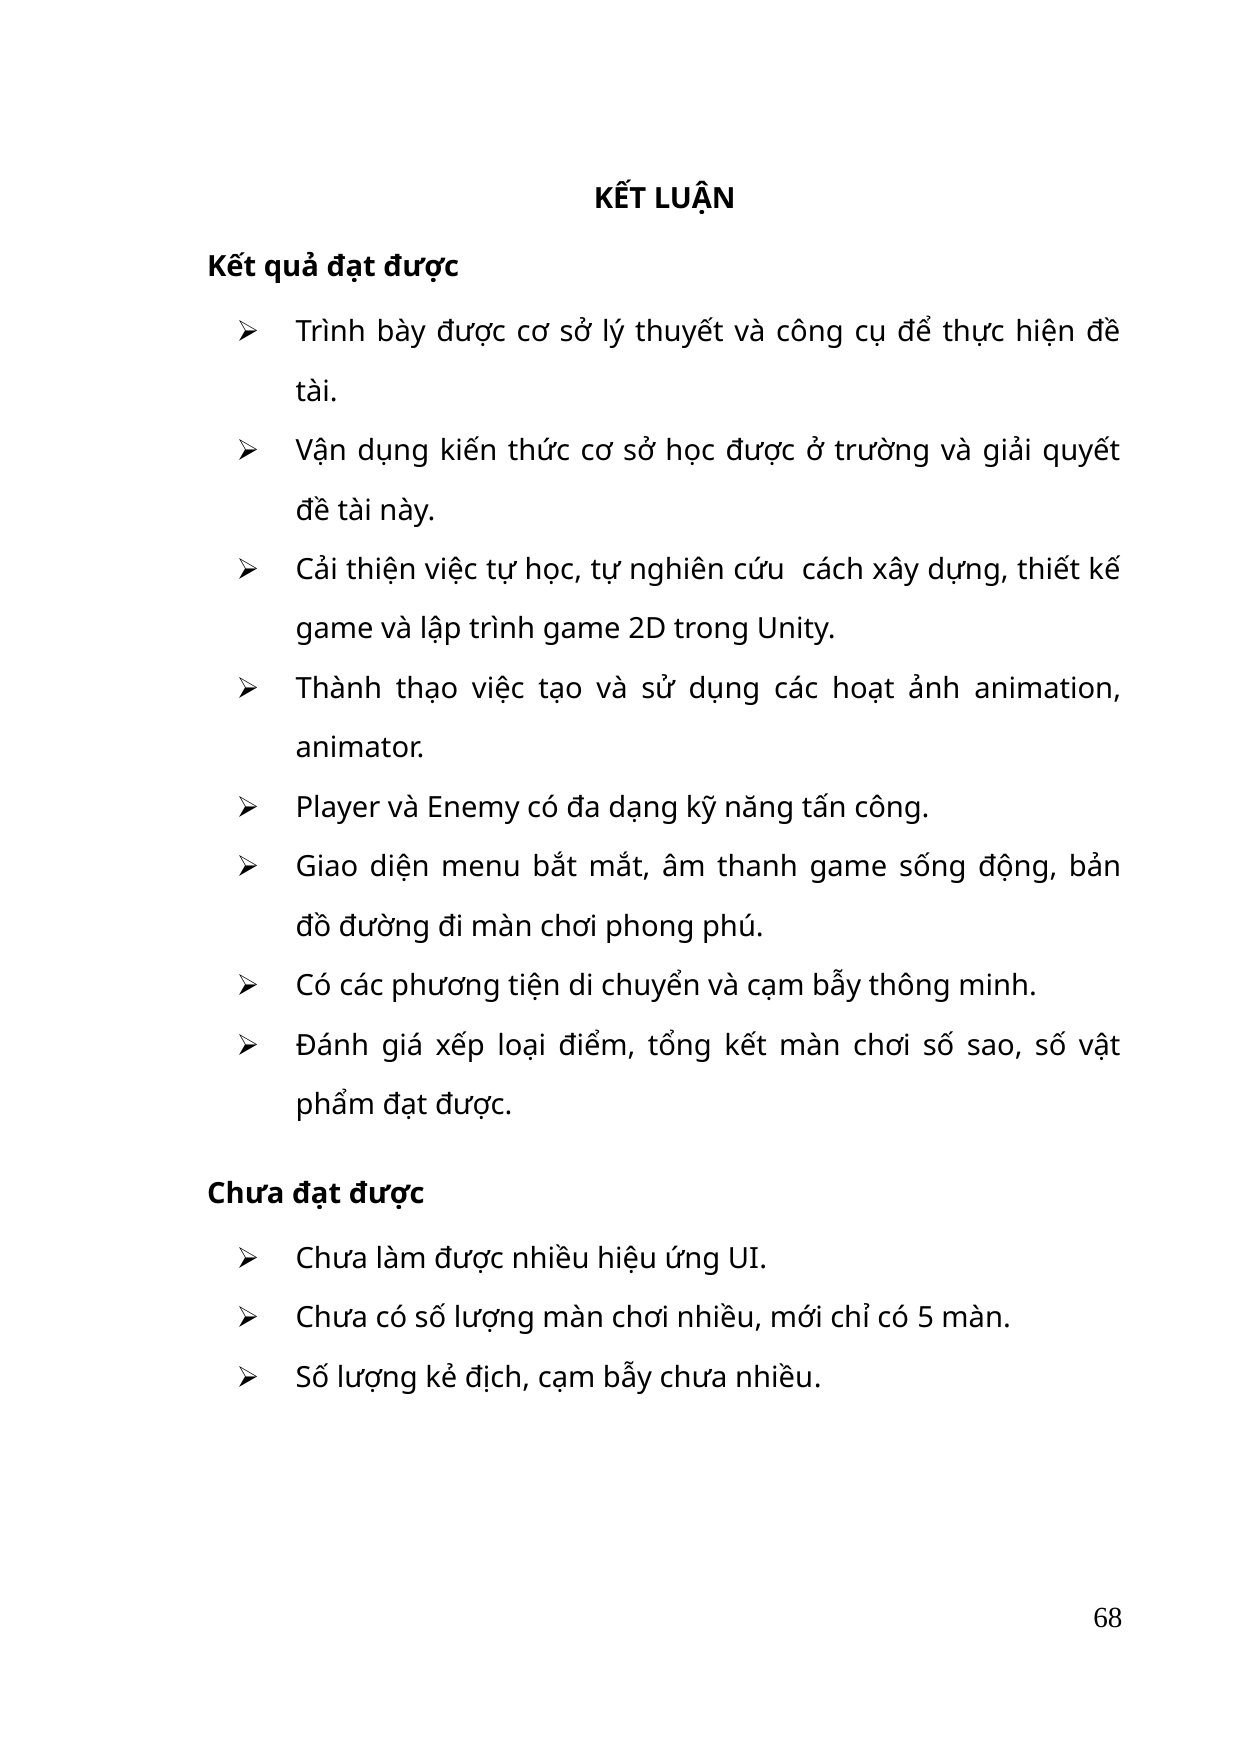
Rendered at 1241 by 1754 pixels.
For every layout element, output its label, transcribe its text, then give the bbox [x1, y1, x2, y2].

subtitle Chưa đạt được [207, 1172, 1122, 1212]
list Có các phương tiện di chuyển và cạm bẫy thông minh. [236, 965, 1122, 1004]
list Số lượng kẻ địch, cạm bẫy chưa nhiều. [236, 1356, 1122, 1396]
list Giao diện menu bắt mắt, âm thanh game sống động, bản đồ đường đi màn chơi phong phú. [236, 846, 1122, 945]
subtitle Kết quả đạt được [207, 246, 1122, 285]
list Cải thiện việc tự học, tự nghiên cứu cách xây dựng, thiết kế game và lập trình game 2D trong Unity. [236, 548, 1122, 647]
list Chưa có số lượng màn chơi nhiều, mới chỉ có 5 màn. [236, 1296, 1122, 1336]
list Thành thạo việc tạo và sử dụng các hoạt ảnh animation, animator. [236, 667, 1122, 766]
list Đánh giá xếp loại điểm, tổng kết màn chơi số sao, số vật phẩm đạt được. [236, 1024, 1122, 1123]
subtitle KẾT LUẬN [207, 177, 1122, 217]
list Chưa làm được nhiều hiệu ứng UI. [236, 1237, 1122, 1277]
list Player và Enemy có đa dạng kỹ năng tấn công. [236, 786, 1122, 826]
list Trình bày được cơ sở lý thuyết và công cụ để thực hiện đề tài. [236, 310, 1122, 409]
list Vận dụng kiến thức cơ sở học được ở trường và giải quyết đề tài này. [236, 429, 1122, 528]
